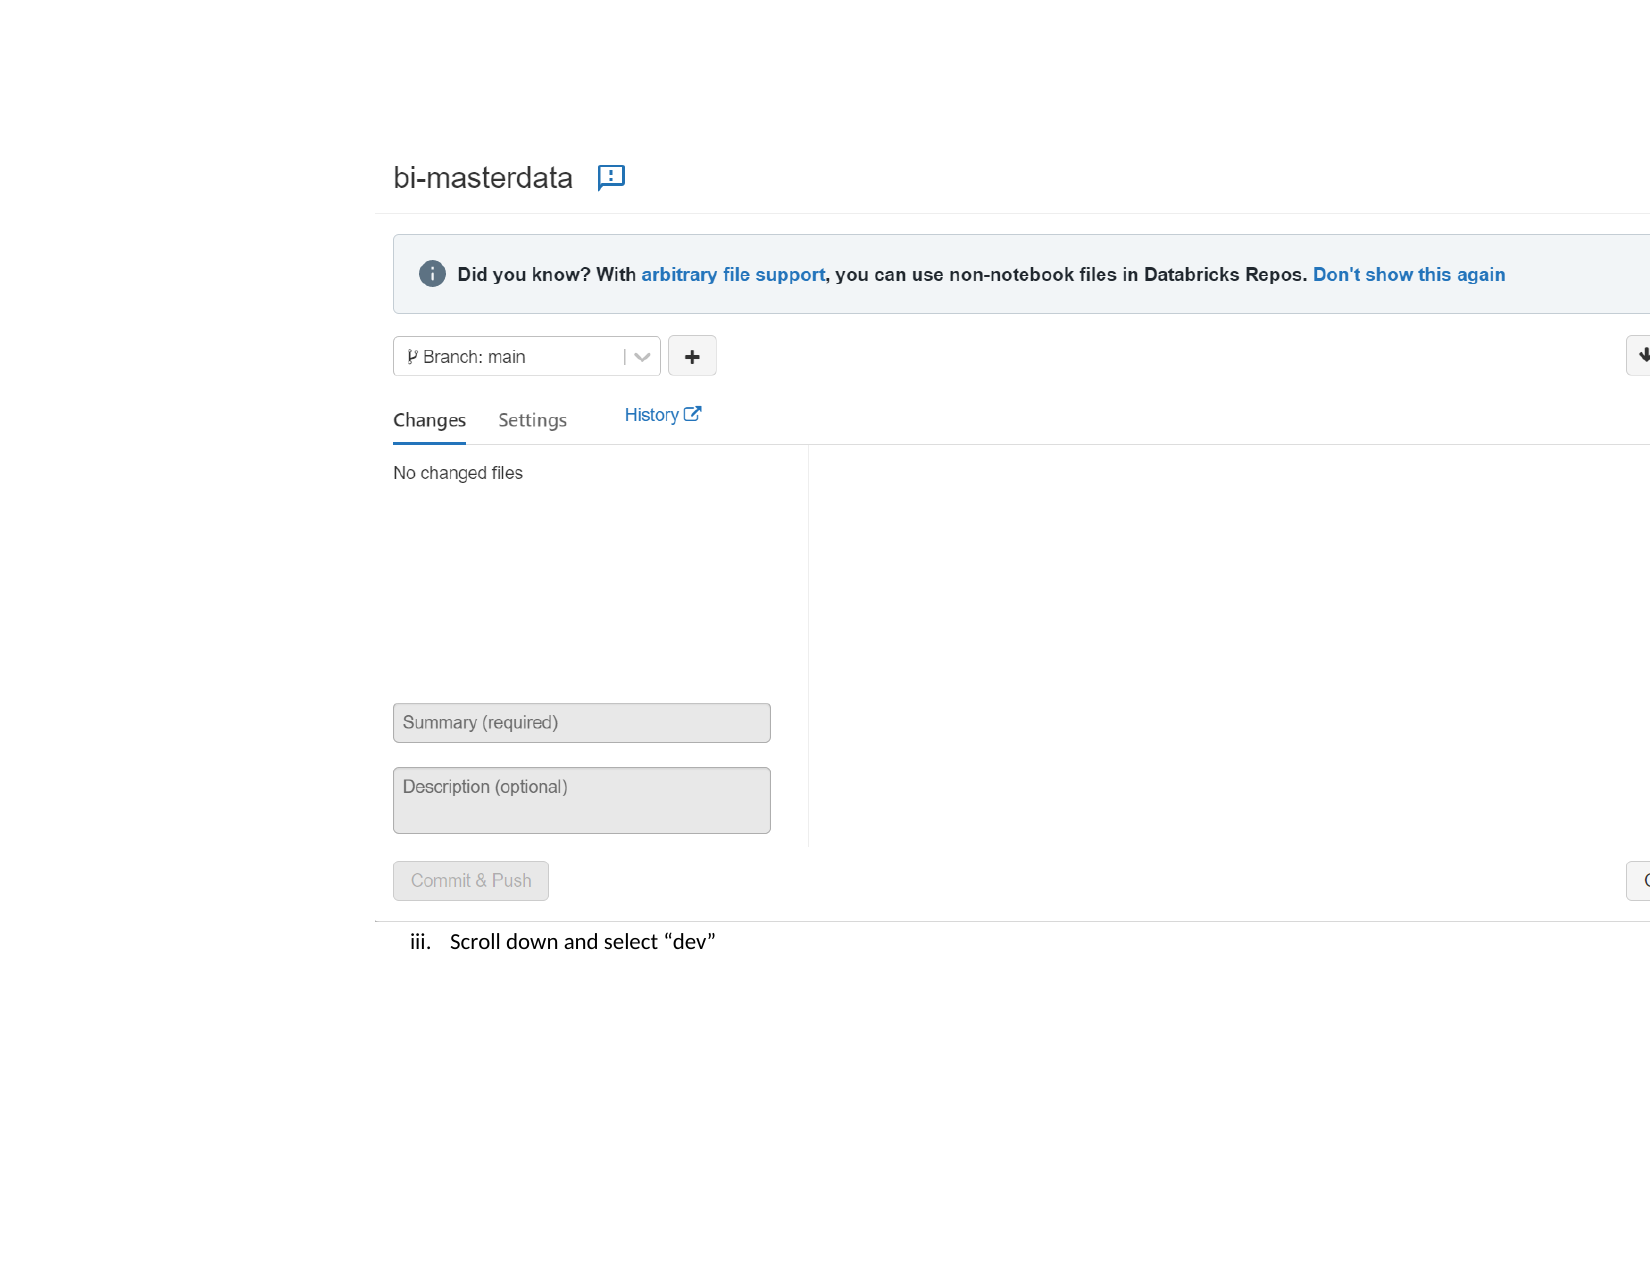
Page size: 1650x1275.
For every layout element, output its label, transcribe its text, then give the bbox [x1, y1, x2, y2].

picture [375, 150, 1650, 922]
list Scroll down and select “dev” [431, 927, 1500, 955]
